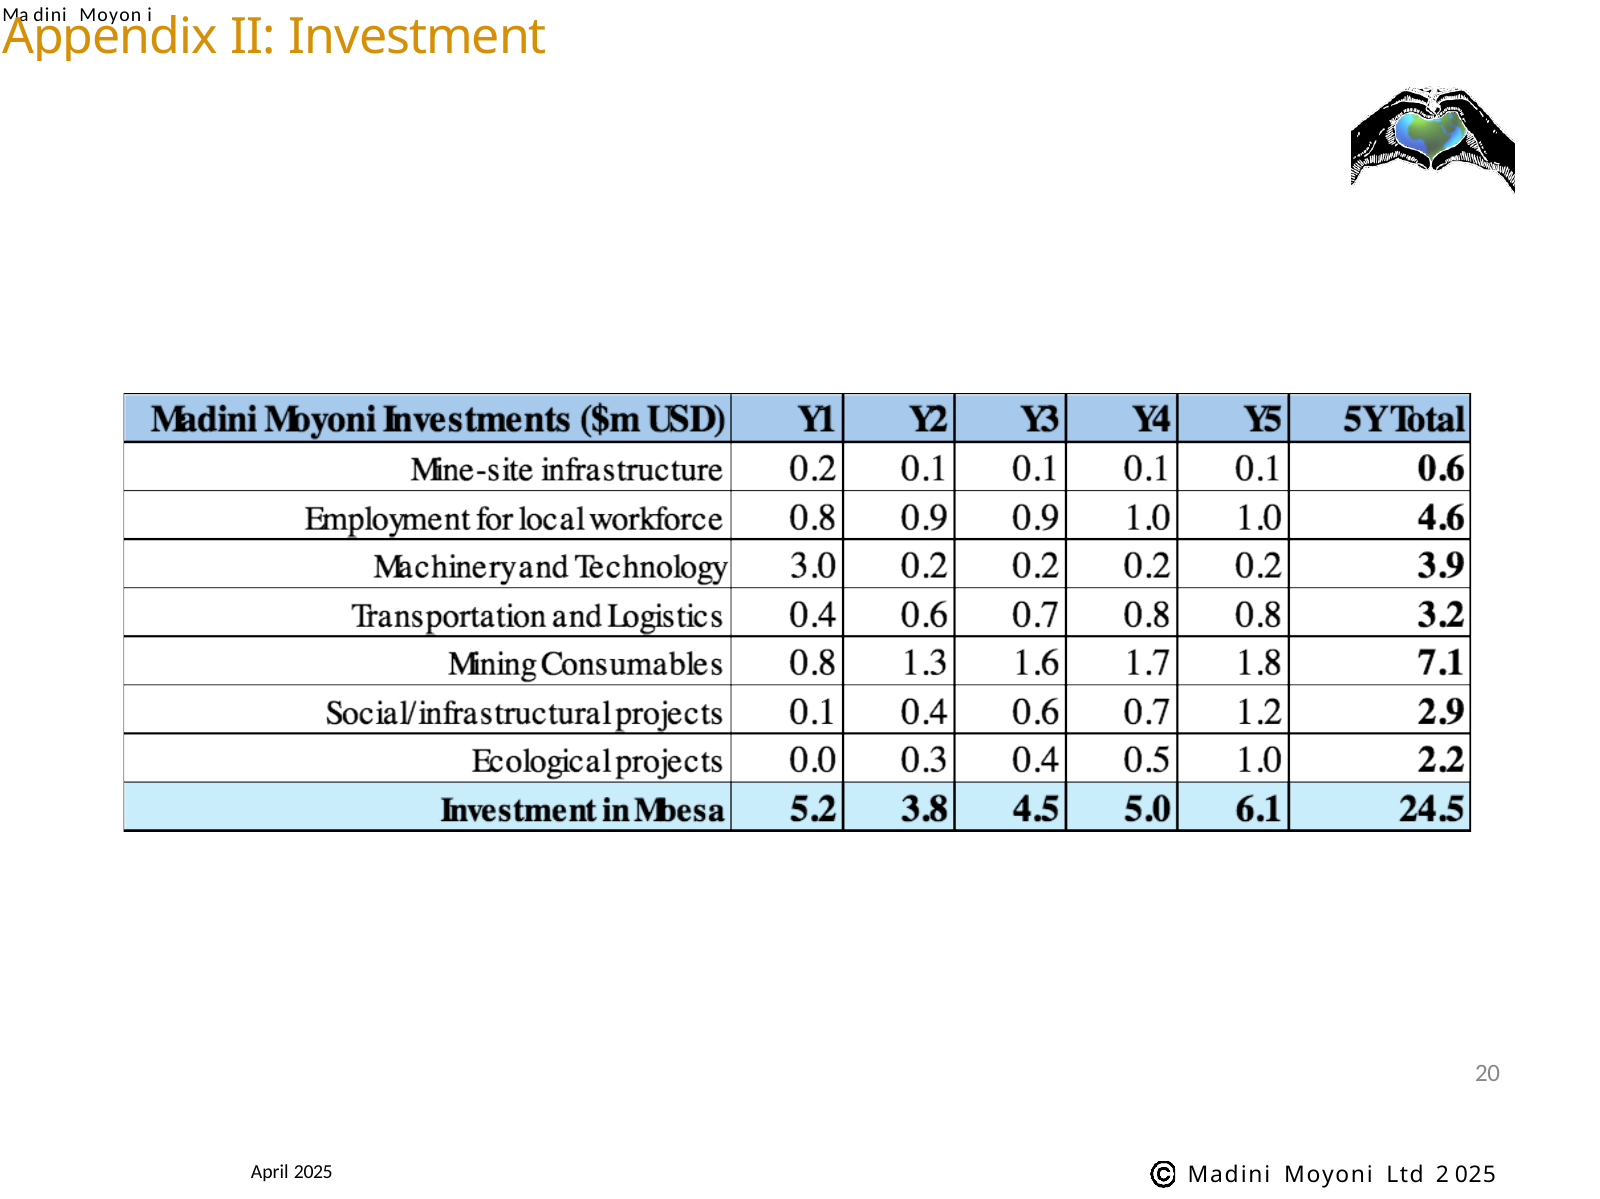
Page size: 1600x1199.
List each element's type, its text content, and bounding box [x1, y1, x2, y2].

picture [1150, 1161, 1175, 1188]
text 20 [59, 1057, 1500, 1087]
picture [1351, 85, 1515, 196]
picture [123, 393, 1472, 832]
